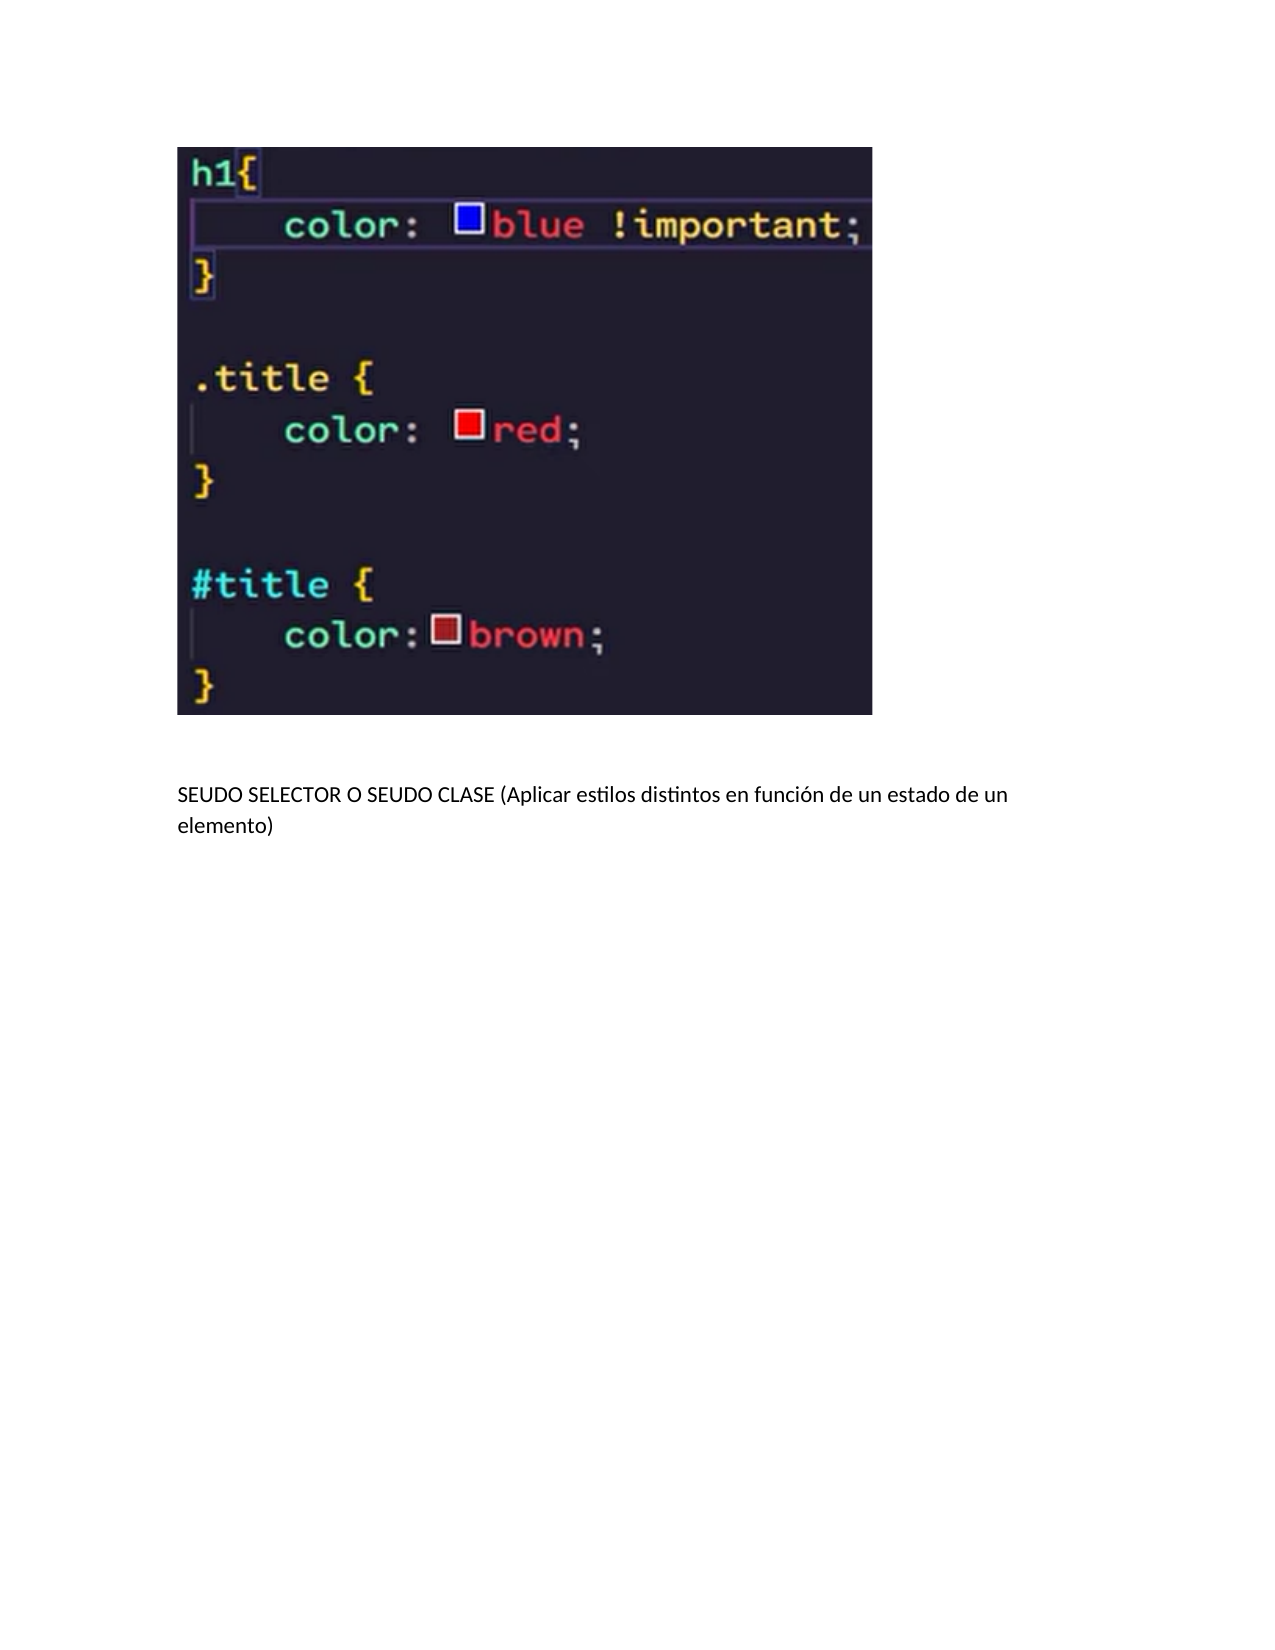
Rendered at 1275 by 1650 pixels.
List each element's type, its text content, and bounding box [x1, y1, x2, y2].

text SEUDO SELECTOR O SEUDO CLASE (Aplicar estilos distintos en función de un estado de un elemento) [177, 781, 1098, 839]
picture [177, 147, 873, 715]
